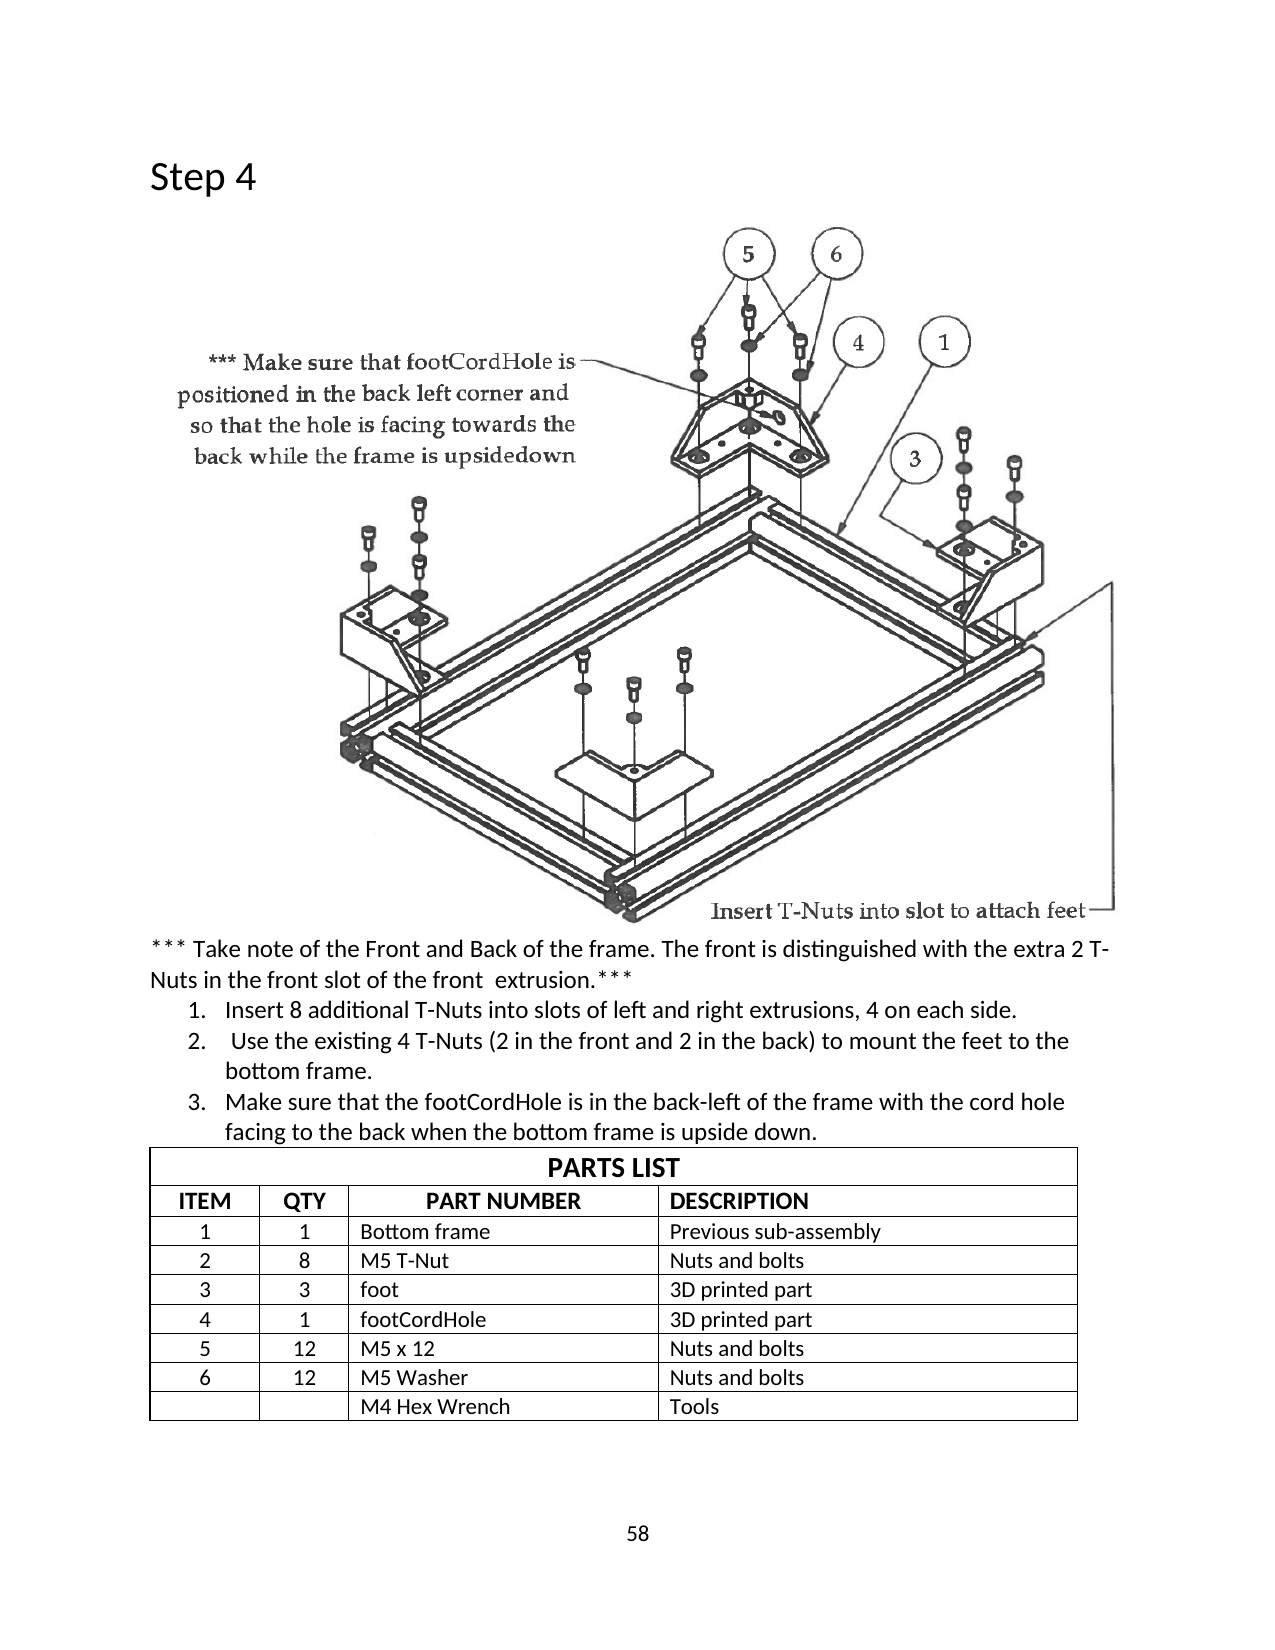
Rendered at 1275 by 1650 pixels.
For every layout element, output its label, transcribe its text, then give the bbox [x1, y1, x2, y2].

table_cell 6 [151, 1363, 259, 1391]
table_cell [151, 1392, 259, 1420]
table_cell 1 [151, 1217, 259, 1245]
table_cell Nuts and bolts [659, 1363, 1077, 1391]
table_cell 3 [260, 1275, 348, 1303]
table_cell footCordHole [349, 1305, 658, 1333]
table_cell 2 [151, 1246, 259, 1274]
table_cell 1 [260, 1217, 348, 1245]
list Insert 8 additional T-Nuts into slots of left and right extrusions, 4 on each side. [187, 994, 1125, 1025]
table_cell 3D printed part [659, 1275, 1077, 1303]
table_cell Bottom frame [349, 1217, 658, 1245]
table_cell Nuts and bolts [659, 1246, 1077, 1274]
table_cell PART NUMBER [349, 1186, 658, 1216]
table_cell 3D printed part [659, 1305, 1077, 1333]
table_cell 8 [260, 1246, 348, 1274]
table_header PARTS LIST [151, 1148, 1077, 1184]
table_cell Tools [659, 1392, 1077, 1420]
table_cell M5 Washer [349, 1363, 658, 1391]
table_cell 12 [260, 1363, 348, 1391]
table_cell M5 x 12 [349, 1334, 658, 1362]
list Use the existing 4 T-Nuts (2 in the front and 2 in the back) to mount the feet to the bottom frame. [187, 1025, 1125, 1086]
table_cell QTY [260, 1186, 348, 1216]
list Make sure that the footCordHole is in the back-left of the frame with the cord hole facing to the back when the bottom frame is upside down. [187, 1086, 1125, 1147]
table_cell 3 [151, 1275, 259, 1303]
table_cell Previous sub-assembly [659, 1217, 1077, 1245]
table_cell foot [349, 1275, 658, 1303]
table_cell [260, 1392, 348, 1420]
table_cell ITEM [151, 1186, 259, 1216]
table_cell 1 [260, 1305, 348, 1333]
picture [150, 209, 1122, 924]
table_cell 12 [260, 1334, 348, 1362]
text Step 4 [150, 150, 1125, 201]
table_cell M5 T-Nut [349, 1246, 658, 1274]
table_cell DESCRIPTION [659, 1186, 1077, 1216]
table_cell Nuts and bolts [659, 1334, 1077, 1362]
table_cell 4 [151, 1305, 259, 1333]
table_cell 5 [151, 1334, 259, 1362]
table_cell M4 Hex Wrench [349, 1392, 658, 1420]
